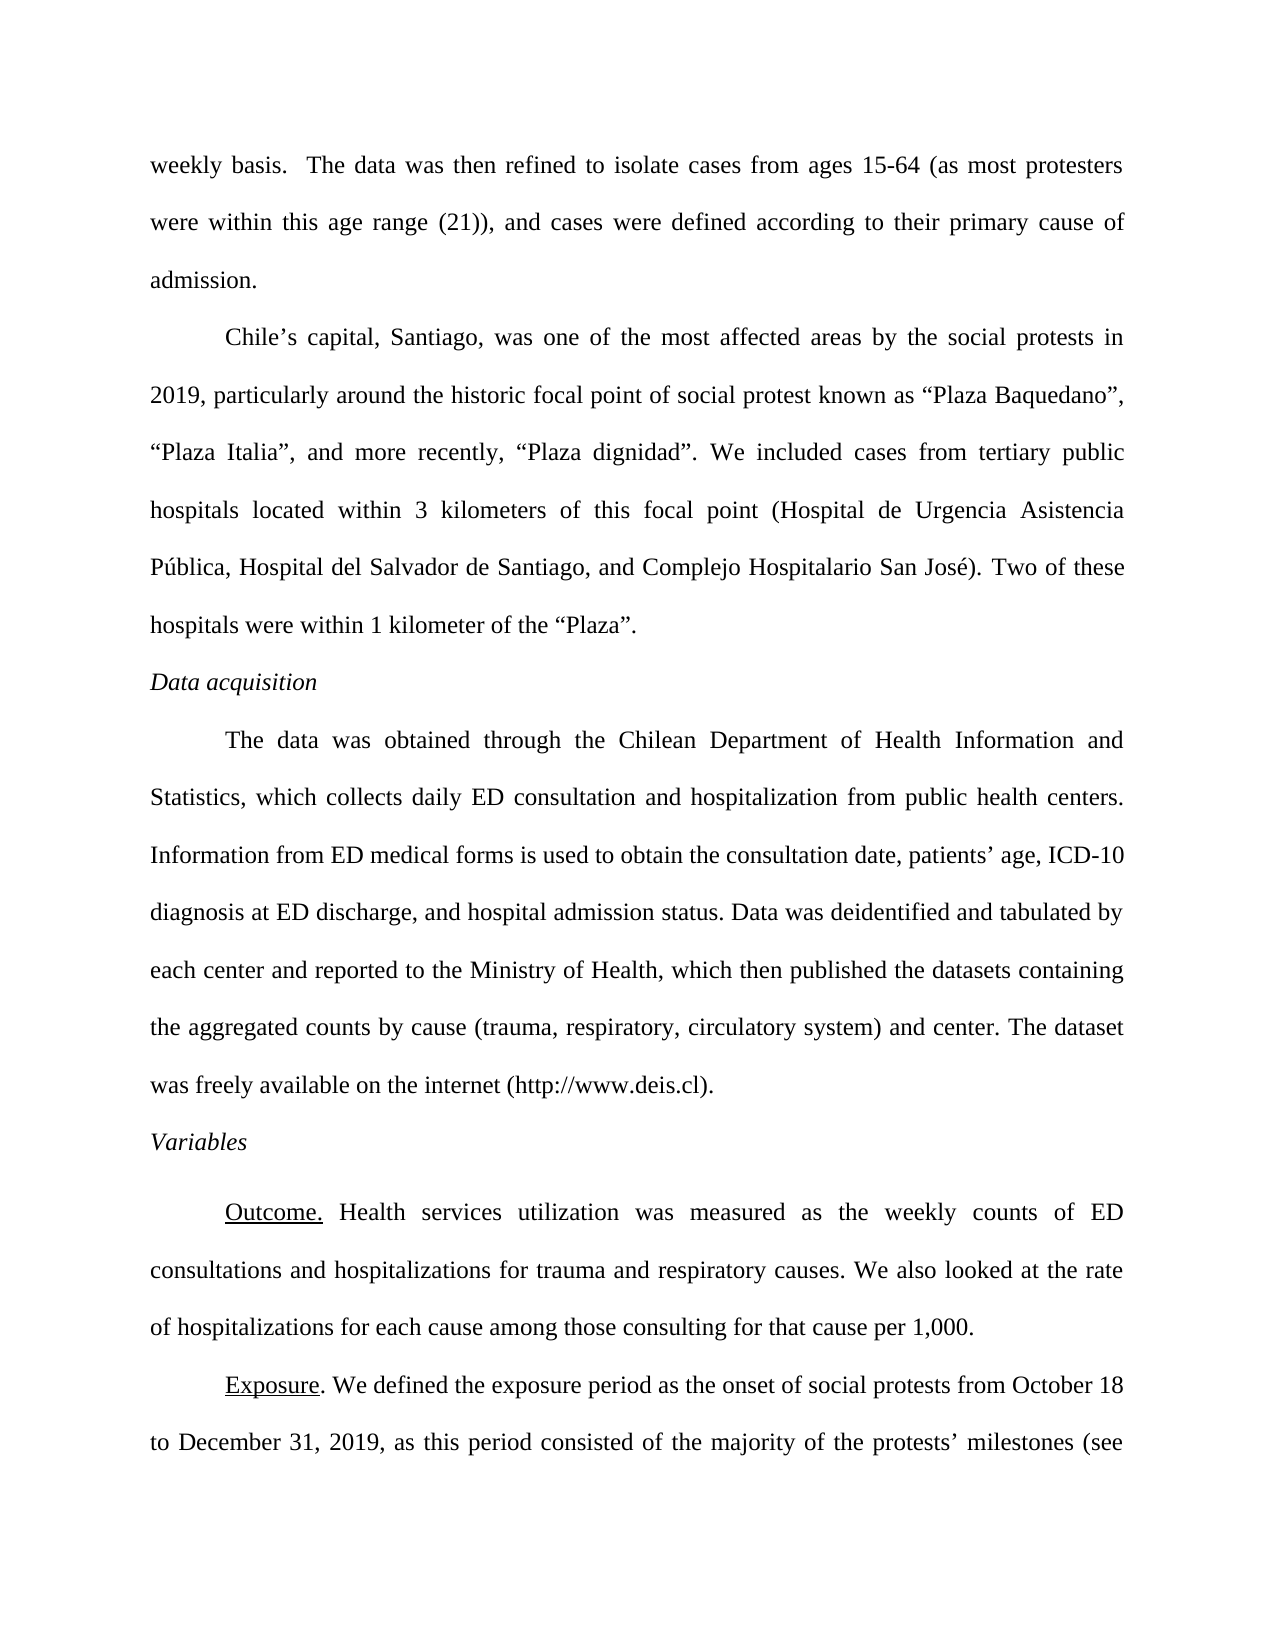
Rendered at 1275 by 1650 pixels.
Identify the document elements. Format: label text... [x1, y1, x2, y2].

text Chile’s capital, Santiago, was one of the most affected areas by the social protests in 2019, particularly around the historic focal point of social protest known as “Plaza Baquedano”, “Plaza Italia”, and more recently, “Plaza dignidad”. We included cases from tertiary public hospitals located within 3 kilometers of this focal point (Hospital de Urgencia Asistencia Pública, Hospital del Salvador de Santiago, and Complejo Hospitalario San José). Two of these hospitals were within 1 kilometer of the “Plaza”. [150, 322, 1125, 639]
text The data was obtained through the Chilean Department of Health Information and Statistics, which collects daily ED consultation and hospitalization from public health centers. Information from ED medical forms is used to obtain the consultation date, patients’ age, ICD-10 diagnosis at ED discharge, and hospital admission status. Data was deidentified and tabulated by each center and reported to the Ministry of Health, which then published the datasets containing the aggregated counts by cause (trauma, respiratory, circulatory system) and center. The dataset was freely available on the internet (http://www.deis.cl). [150, 725, 1125, 1099]
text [150, 1370, 1125, 1456]
text Data acquisition [150, 667, 1125, 696]
text Variables [150, 1127, 1125, 1156]
text Outcome. Health services utilization was measured as the weekly counts of ED consultations and hospitalizations for trauma and respiratory causes. We also looked at the rate of hospitalizations for each cause among those consulting for that cause per 1,000. [150, 1197, 1125, 1341]
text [150, 150, 1125, 294]
